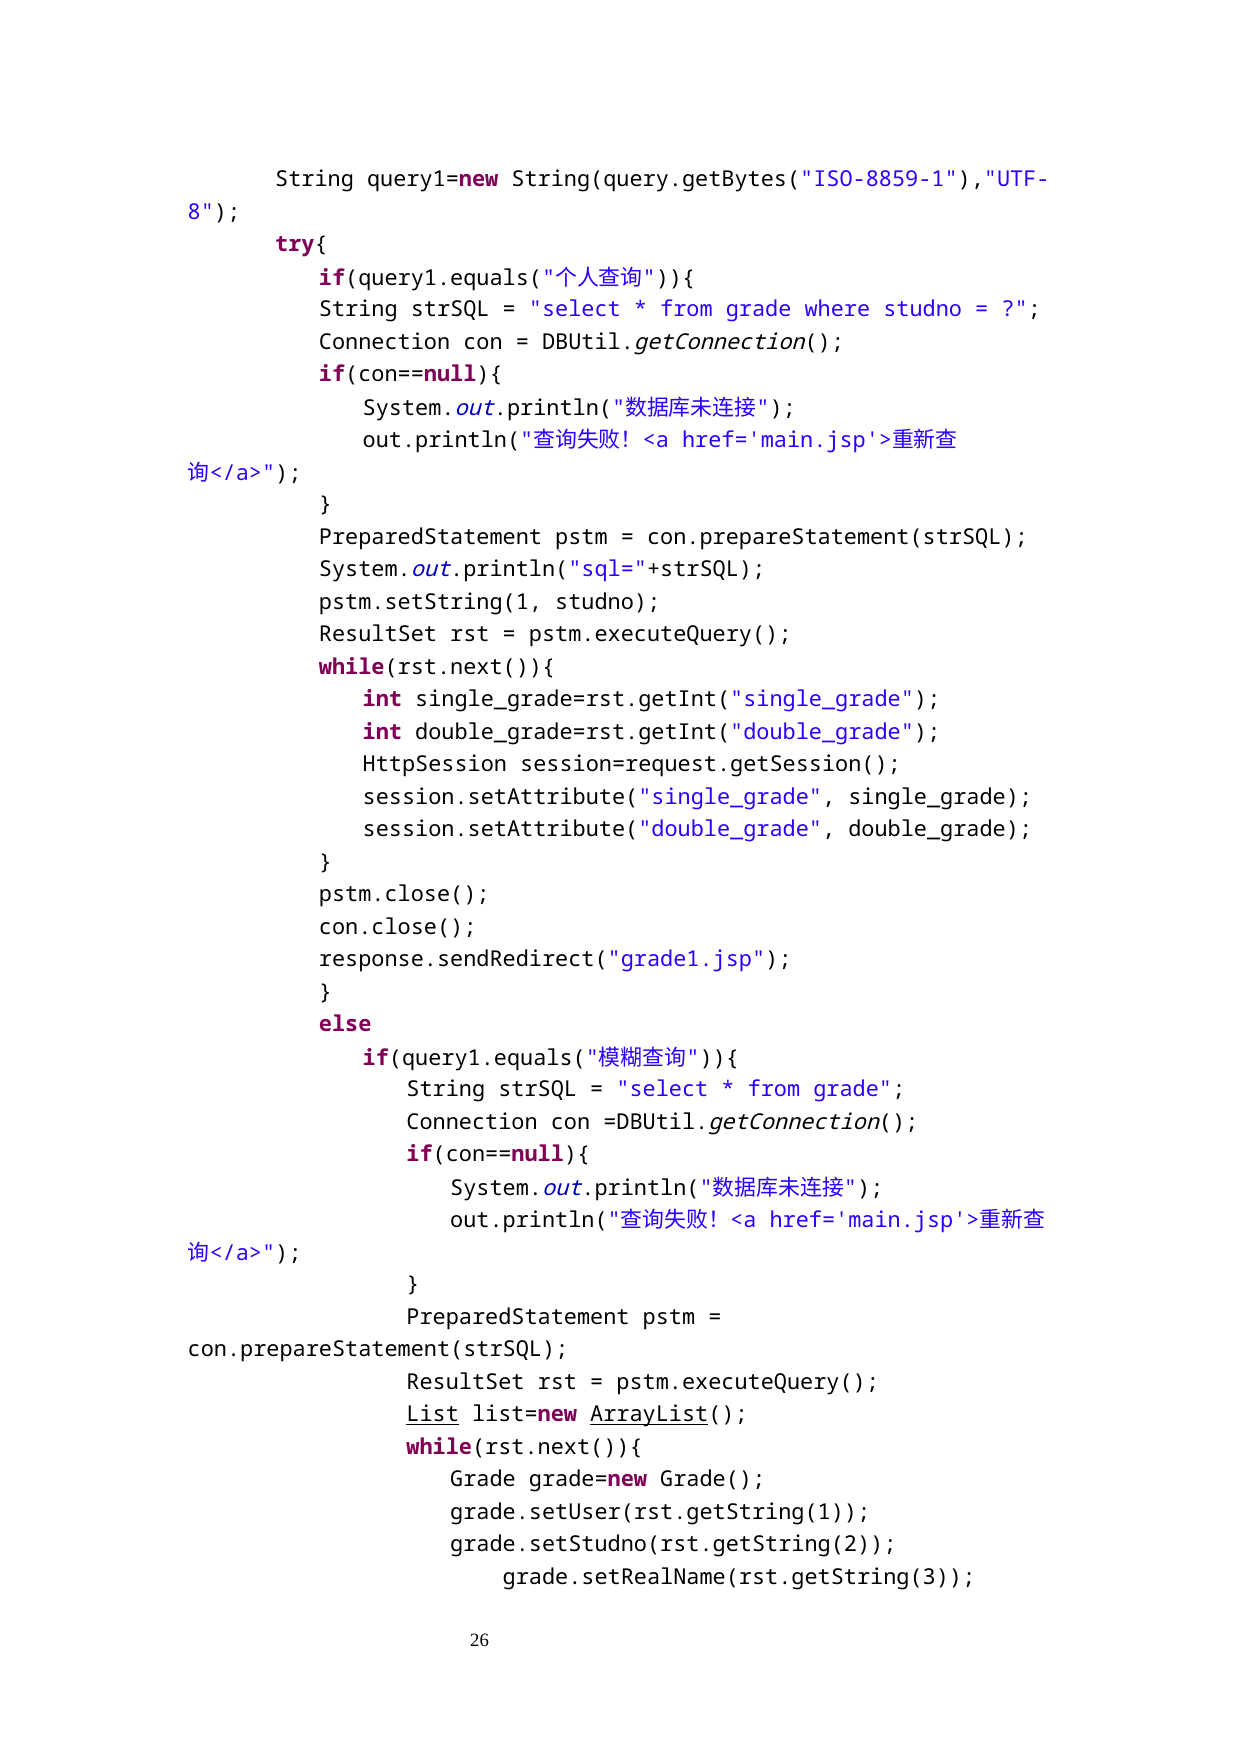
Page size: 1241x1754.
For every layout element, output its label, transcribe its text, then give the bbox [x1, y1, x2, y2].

text HttpSession session=request.getSession(); [187, 747, 1053, 779]
text Connection con = DBUtil.getConnection(); [187, 324, 1053, 357]
text try{ [187, 227, 1053, 259]
text System.out.println("sql="+strSQL); [187, 552, 1053, 584]
text } [187, 1267, 1053, 1299]
text if(con==null){ [187, 1137, 1053, 1169]
text response.sendRedirect("grade1.jsp"); [187, 942, 1053, 974]
text List list=new ArrayList(); [187, 1397, 1053, 1429]
text System.out.println("数据库未连接"); [187, 389, 1053, 422]
text pstm.close(); [187, 877, 1053, 909]
text else [187, 1007, 1053, 1039]
text PreparedStatement pstm = con.prepareStatement(strSQL); [187, 1299, 1053, 1364]
text } [187, 844, 1053, 877]
text while(rst.next()){ [187, 649, 1053, 682]
text Connection con =DBUtil.getConnection(); [187, 1104, 1053, 1137]
text ResultSet rst = pstm.executeQuery(); [187, 1364, 1053, 1397]
text out.println("查询失败！<a href='main.jsp'>重新查询</a>"); [187, 422, 1053, 487]
text grade.setUser(rst.getString(1)); [187, 1494, 1053, 1527]
text pstm.setString(1, studno); [187, 584, 1053, 617]
text System.out.println("数据库未连接"); [187, 1169, 1053, 1202]
text } [187, 487, 1053, 519]
text if(query1.equals("模糊查询")){ [187, 1039, 1053, 1072]
text con.close(); [187, 909, 1053, 942]
text } [187, 974, 1053, 1007]
text if(con==null){ [187, 357, 1053, 389]
text int single_grade=rst.getInt("single_grade"); [187, 682, 1053, 714]
text session.setAttribute("double_grade", double_grade); [187, 812, 1053, 844]
text if(query1.equals("个人查询")){ [187, 259, 1053, 292]
text Grade grade=new Grade(); [187, 1462, 1053, 1494]
text grade.setRealName(rst.getString(3)); [187, 1559, 1053, 1592]
text out.println("查询失败！<a href='main.jsp'>重新查询</a>"); [187, 1202, 1053, 1267]
text String strSQL = "select * from grade where studno = ?"; [187, 292, 1053, 324]
text session.setAttribute("single_grade", single_grade); [187, 779, 1053, 812]
text grade.setStudno(rst.getString(2)); [187, 1527, 1053, 1559]
text int double_grade=rst.getInt("double_grade"); [187, 714, 1053, 747]
text ResultSet rst = pstm.executeQuery(); [187, 617, 1053, 649]
text PreparedStatement pstm = con.prepareStatement(strSQL); [187, 519, 1053, 552]
text String strSQL = "select * from grade"; [187, 1072, 1053, 1104]
text String query1=new String(query.getBytes("ISO-8859-1"),"UTF-8"); [187, 162, 1053, 227]
text while(rst.next()){ [187, 1429, 1053, 1462]
